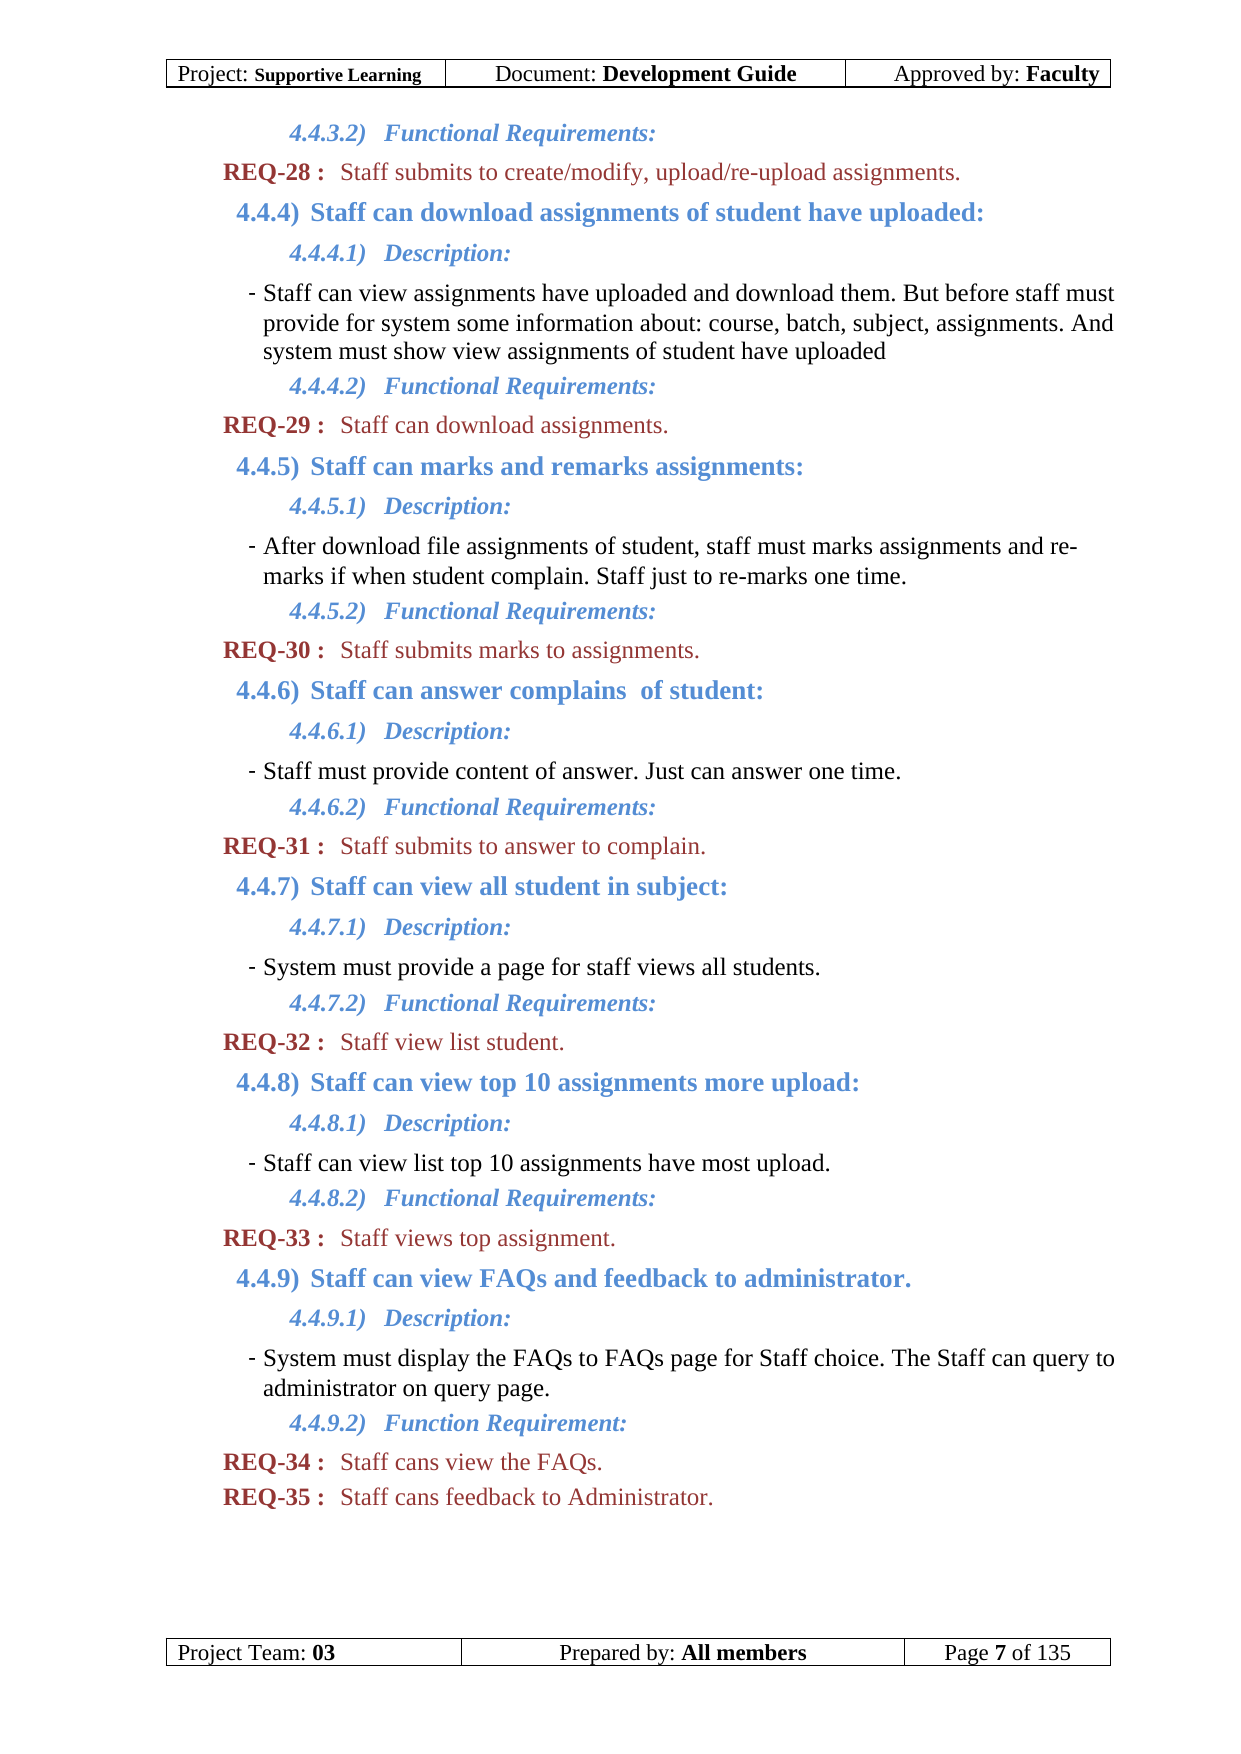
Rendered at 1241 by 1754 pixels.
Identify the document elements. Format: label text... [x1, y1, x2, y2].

text Staff can download assignments of student have uploaded: [236, 196, 1122, 228]
text Staff views top assignment. [325, 1223, 1122, 1251]
text Description: [289, 912, 1122, 941]
text Staff view list student. [325, 1027, 1122, 1056]
text Staff can answer complains of student: [236, 674, 1122, 706]
text Staff submits to create/modify, upload/re-upload assignments. [325, 157, 1122, 186]
text After download file assignments of student, staff must marks assignments and re-marks if when student complain. Staff just to re-marks one time. [248, 531, 1122, 590]
text Staff cans view the FAQs. [325, 1447, 1122, 1476]
text Staff can download assignments. [325, 411, 1122, 439]
text Functional Requirements: [289, 118, 1122, 147]
text Staff can view assignments have uploaded and download them. But before staff must provide for system some information about: course, batch, subject, assignments. And system must show view assignments of student have uploaded [248, 277, 1122, 365]
text Functional Requirements: [289, 792, 1122, 821]
text Functional Requirements: [289, 371, 1122, 400]
text Functional Requirements: [289, 988, 1122, 1016]
text Staff can view FAQs and feedback to administrator. [236, 1262, 1122, 1293]
text Functional Requirements: [289, 596, 1122, 625]
text System must provide a page for staff views all students. [248, 951, 1122, 981]
text Description: [289, 1108, 1122, 1136]
text System must display the FAQs to FAQs page for Staff choice. The Staff can query to administrator on query page. [248, 1343, 1122, 1402]
text Staff can view all student in subject: [236, 870, 1122, 901]
text Staff submits marks to assignments. [325, 635, 1122, 664]
text Description: [289, 716, 1122, 745]
text Staff must provide content of answer. Just can answer one time. [248, 755, 1122, 786]
text Description: [289, 491, 1122, 520]
text Staff can view list top 10 assignments have most upload. [248, 1147, 1122, 1177]
text Staff submits to answer to complain. [325, 831, 1122, 860]
text Staff can marks and remarks assignments: [236, 450, 1122, 481]
text Description: [289, 1303, 1122, 1332]
text Description: [289, 238, 1122, 267]
text Staff can view top 10 assignments more upload: [236, 1066, 1122, 1097]
text Staff cans feedback to Administrator. [325, 1482, 1122, 1511]
text Functional Requirements: [289, 1183, 1122, 1212]
text Function Requirement: [289, 1408, 1122, 1437]
